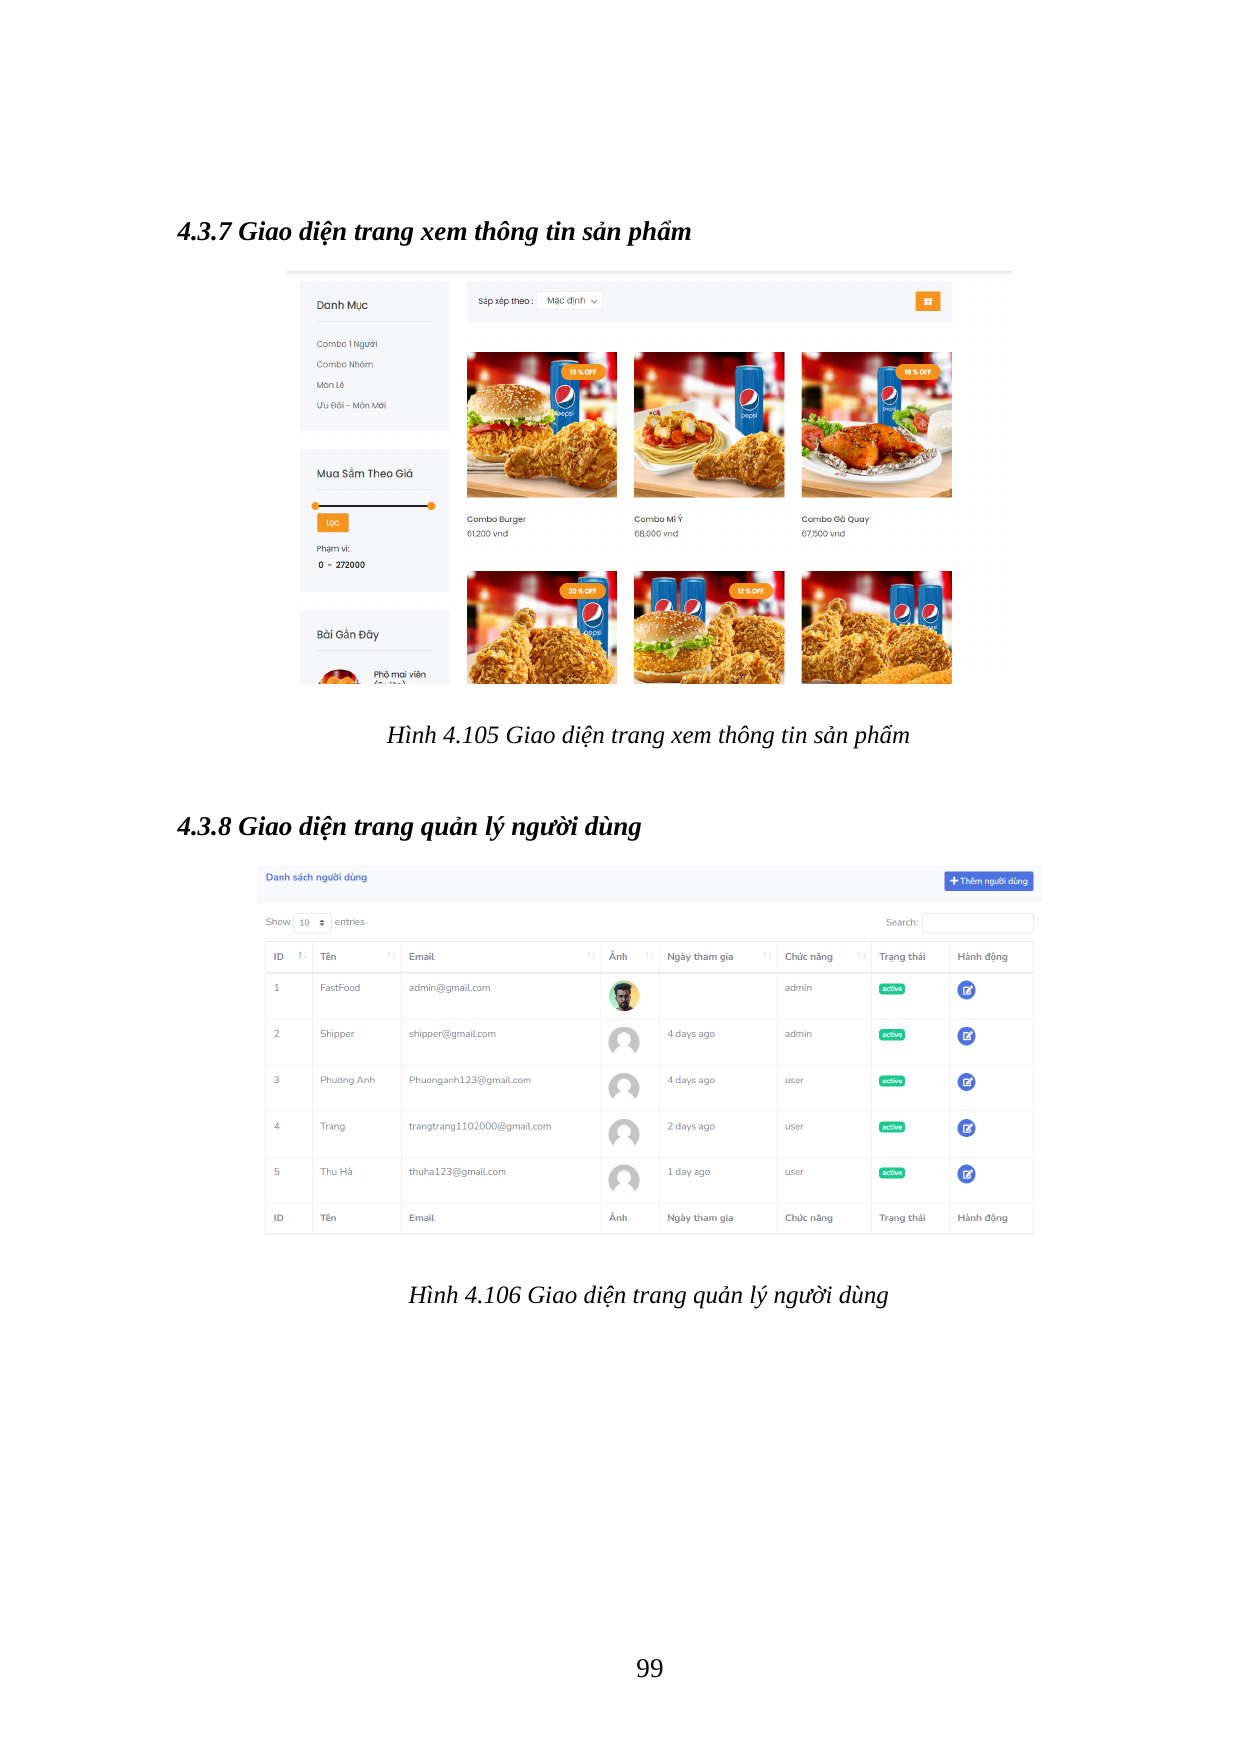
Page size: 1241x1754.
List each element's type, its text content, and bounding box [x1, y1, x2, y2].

picture [257, 865, 1042, 1244]
subtitle Giao diện trang quản lý người dùng [177, 809, 1122, 841]
subtitle Giao diện trang xem thông tin sản phẩm [177, 215, 1122, 246]
picture [286, 271, 1013, 684]
